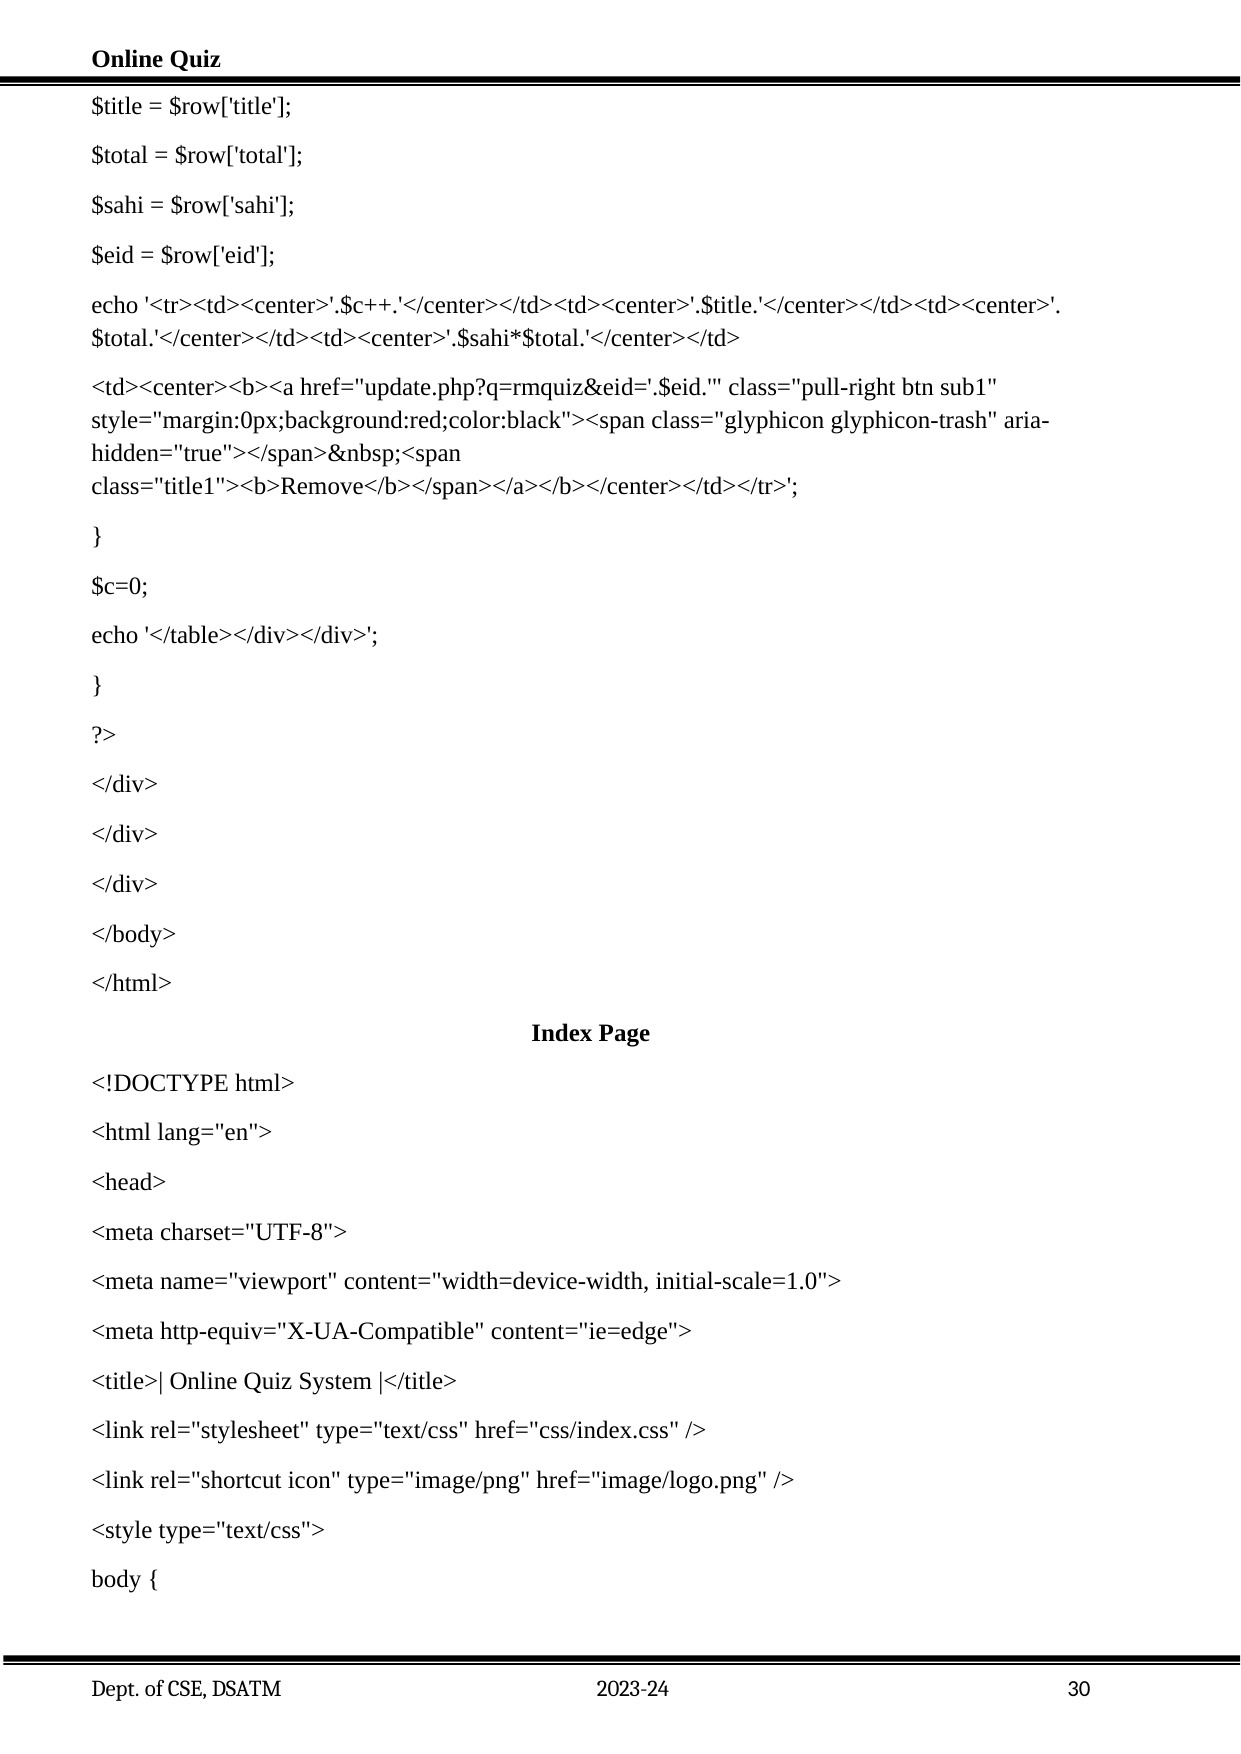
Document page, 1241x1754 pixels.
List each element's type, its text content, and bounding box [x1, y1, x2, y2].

text <meta http-equiv="X-UA-Compatible" content="ie=edge"> [91, 1316, 1090, 1345]
text <link rel="shortcut icon" type="image/png" href="image/logo.png" /> [91, 1465, 1090, 1494]
text Index Page [91, 1018, 1090, 1047]
text <style type="text/css"> [91, 1515, 1090, 1544]
text $total = $row['total']; [91, 141, 1090, 169]
text <meta name="viewport" content="width=device-width, initial-scale=1.0"> [91, 1266, 1090, 1295]
text $c=0; [91, 571, 1090, 599]
text <meta charset="UTF-8"> [91, 1217, 1090, 1246]
text <title>| Online Quiz System |</title> [91, 1366, 1090, 1394]
text </div> [91, 769, 1090, 798]
text </html> [91, 968, 1090, 997]
text } [91, 521, 1090, 550]
text ?> [91, 720, 1090, 749]
text </div> [91, 819, 1090, 848]
text <link rel="stylesheet" type="text/css" href="css/index.css" /> [91, 1416, 1090, 1444]
text } [91, 670, 1090, 699]
text body { [91, 1564, 1090, 1593]
text echo '<tr><td><center>'.$c++.'</center></td><td><center>'.$title.'</center></td><td><center>'.$total.'</center></td><td><center>'.$sahi*$total.'</center></td> [91, 290, 1090, 351]
text </div> [91, 869, 1090, 898]
text $sahi = $row['sahi']; [91, 190, 1090, 219]
text $title = $row['title']; [91, 91, 1090, 120]
text <html lang="en"> [91, 1117, 1090, 1146]
text <head> [91, 1167, 1090, 1196]
text </body> [91, 919, 1090, 947]
text <!DOCTYPE html> [91, 1068, 1090, 1096]
text echo '</table></div></div>'; [91, 621, 1090, 649]
text $eid = $row['eid']; [91, 240, 1090, 269]
text <td><center><b><a href="update.php?q=rmquiz&eid='.$eid.'" class="pull-right btn sub1" style="margin:0px;background:red;color:black"><span class="glyphicon glyphicon-trash" aria-hidden="true"></span>&nbsp;<span class="title1"><b>Remove</b></span></a></b></center></td></tr>'; [91, 372, 1090, 500]
